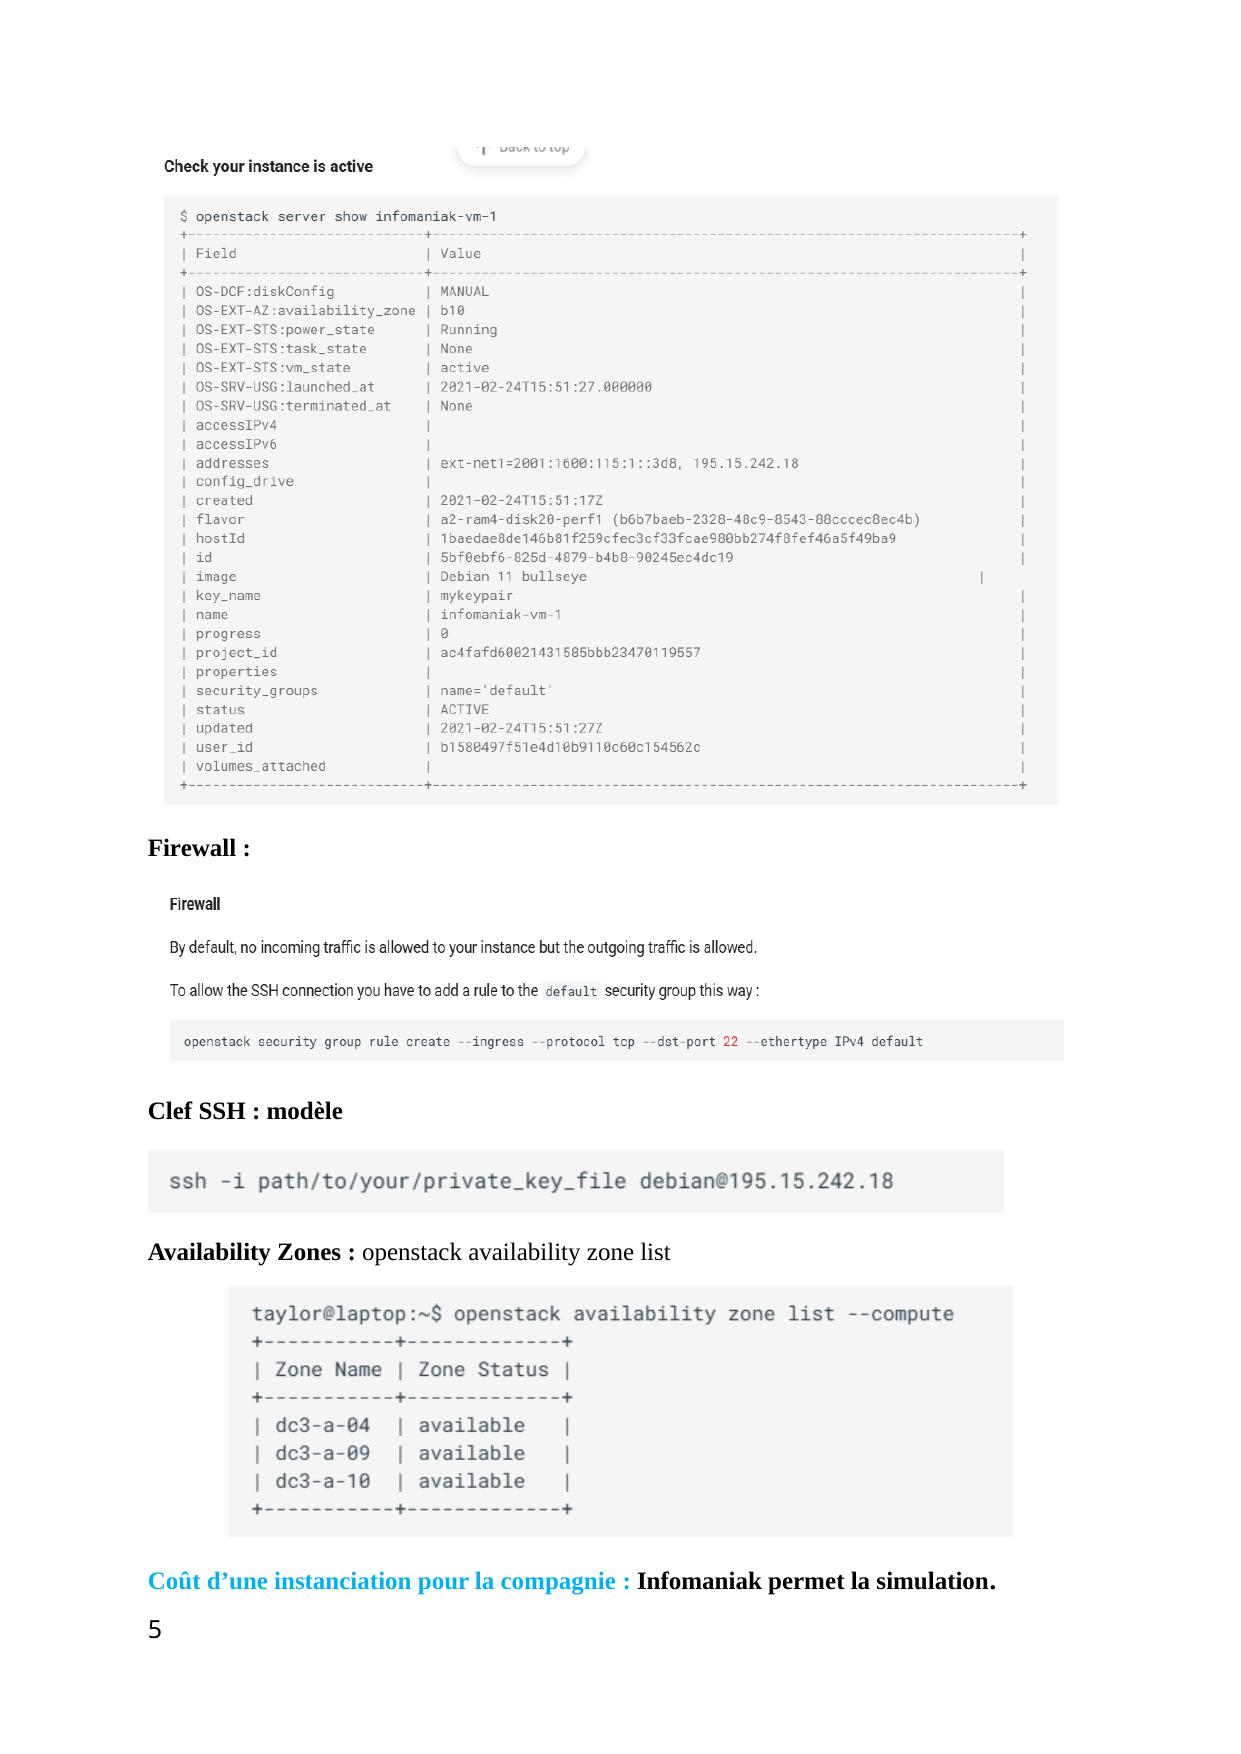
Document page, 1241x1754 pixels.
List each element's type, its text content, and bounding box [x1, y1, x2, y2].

text Clef SSH : modèle [148, 1096, 1093, 1125]
picture [147, 882, 1082, 1075]
text Coût d’une instanciation pour la compagnie : Infomaniak permet la simulation. [148, 1563, 1093, 1597]
picture [147, 1145, 1004, 1216]
text Firewall : [148, 833, 1093, 862]
text Availability Zones : openstack availability zone list [148, 1237, 1093, 1266]
picture [147, 147, 1059, 811]
picture [227, 1286, 1014, 1541]
